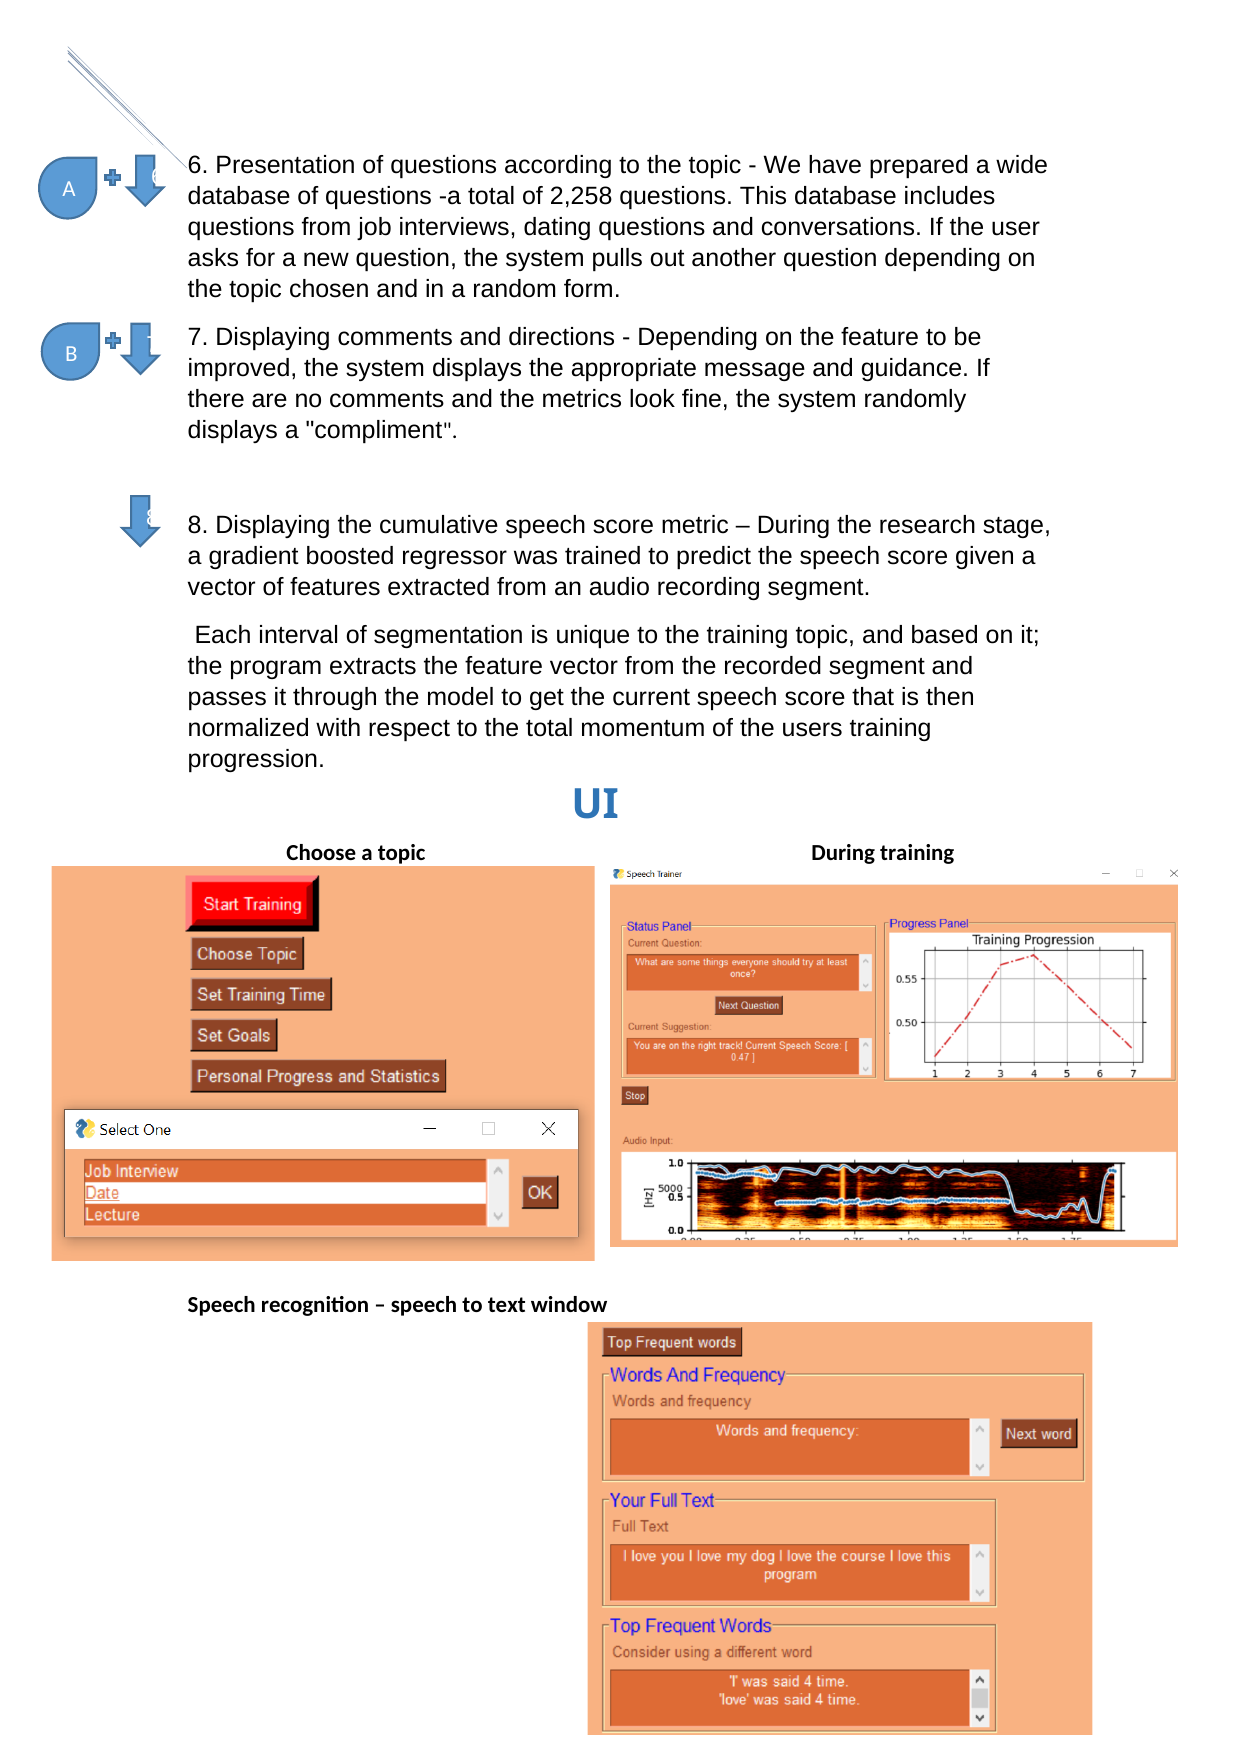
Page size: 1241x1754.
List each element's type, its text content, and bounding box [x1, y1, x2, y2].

text 6. Presentation of questions according to the topic - We have prepared a wide database of questions -a total of 2,258 questions. This database includes questions from job interviews, dating questions and conversations. If the user asks for a new question, the system pulls out another question depending on the topic chosen and in a random form. [187, 150, 1053, 303]
text Speech recognition – speech to text window [187, 1260, 1053, 1319]
picture [610, 869, 1178, 1247]
picture [51, 866, 595, 1261]
text 8. Displaying the cumulative speech score metric – During the research stage, a gradient boosted regressor was trained to predict the speech score given a vector of features extracted from an audio recording segment. [187, 510, 1053, 601]
text Choose a topic During training [187, 838, 1053, 867]
text Each interval of segmentation is unique to the training topic, and based on it; the program extracts the feature vector from the recorded segment and passes it through the model to get the current speech score that is then normalized with respect to the total momentum of the users training progression. [187, 620, 1053, 773]
picture [587, 1322, 1093, 1735]
text 7. Displaying comments and directions - Depending on the feature to be improved, the system displays the appropriate message and guidance. If there are no comments and the metrics look fine, the system randomly displays a "compliment". [187, 322, 1053, 444]
